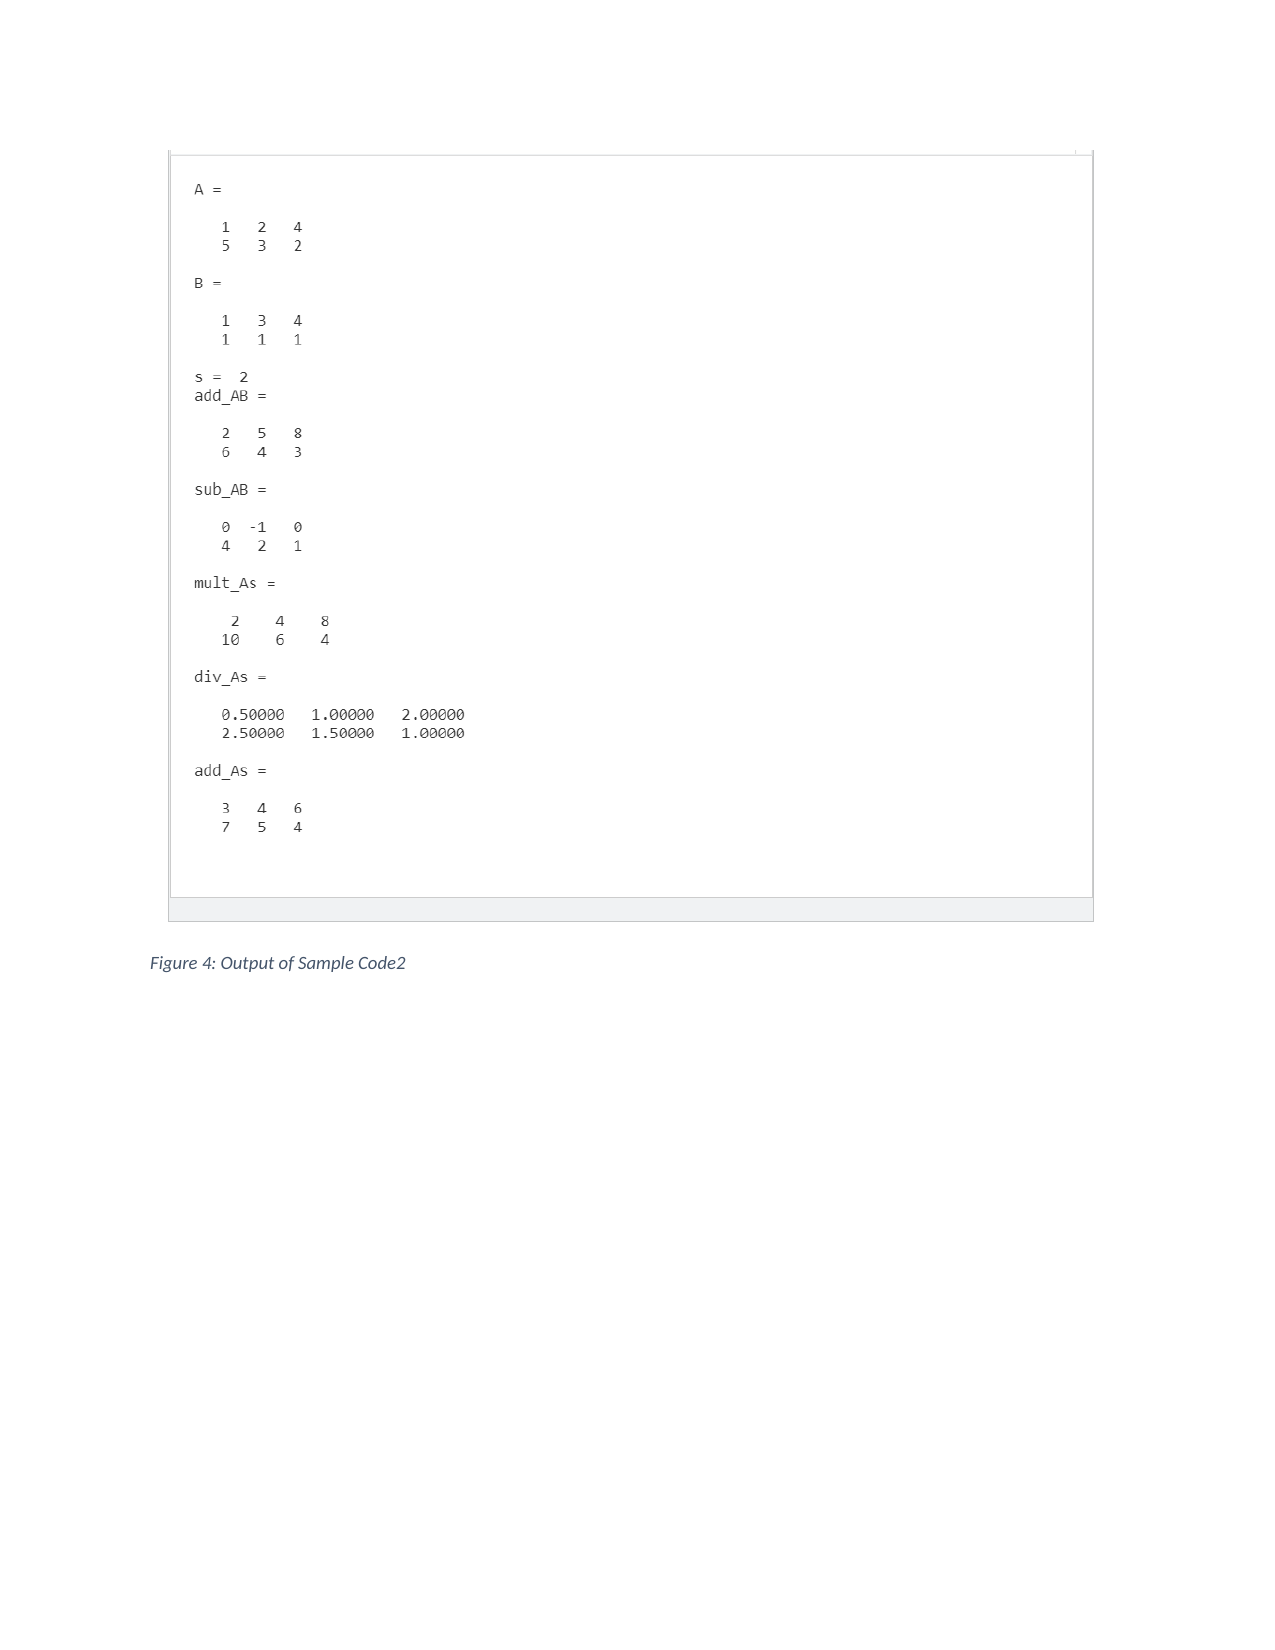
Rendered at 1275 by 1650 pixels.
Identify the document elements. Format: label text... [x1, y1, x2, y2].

picture [150, 150, 1125, 933]
